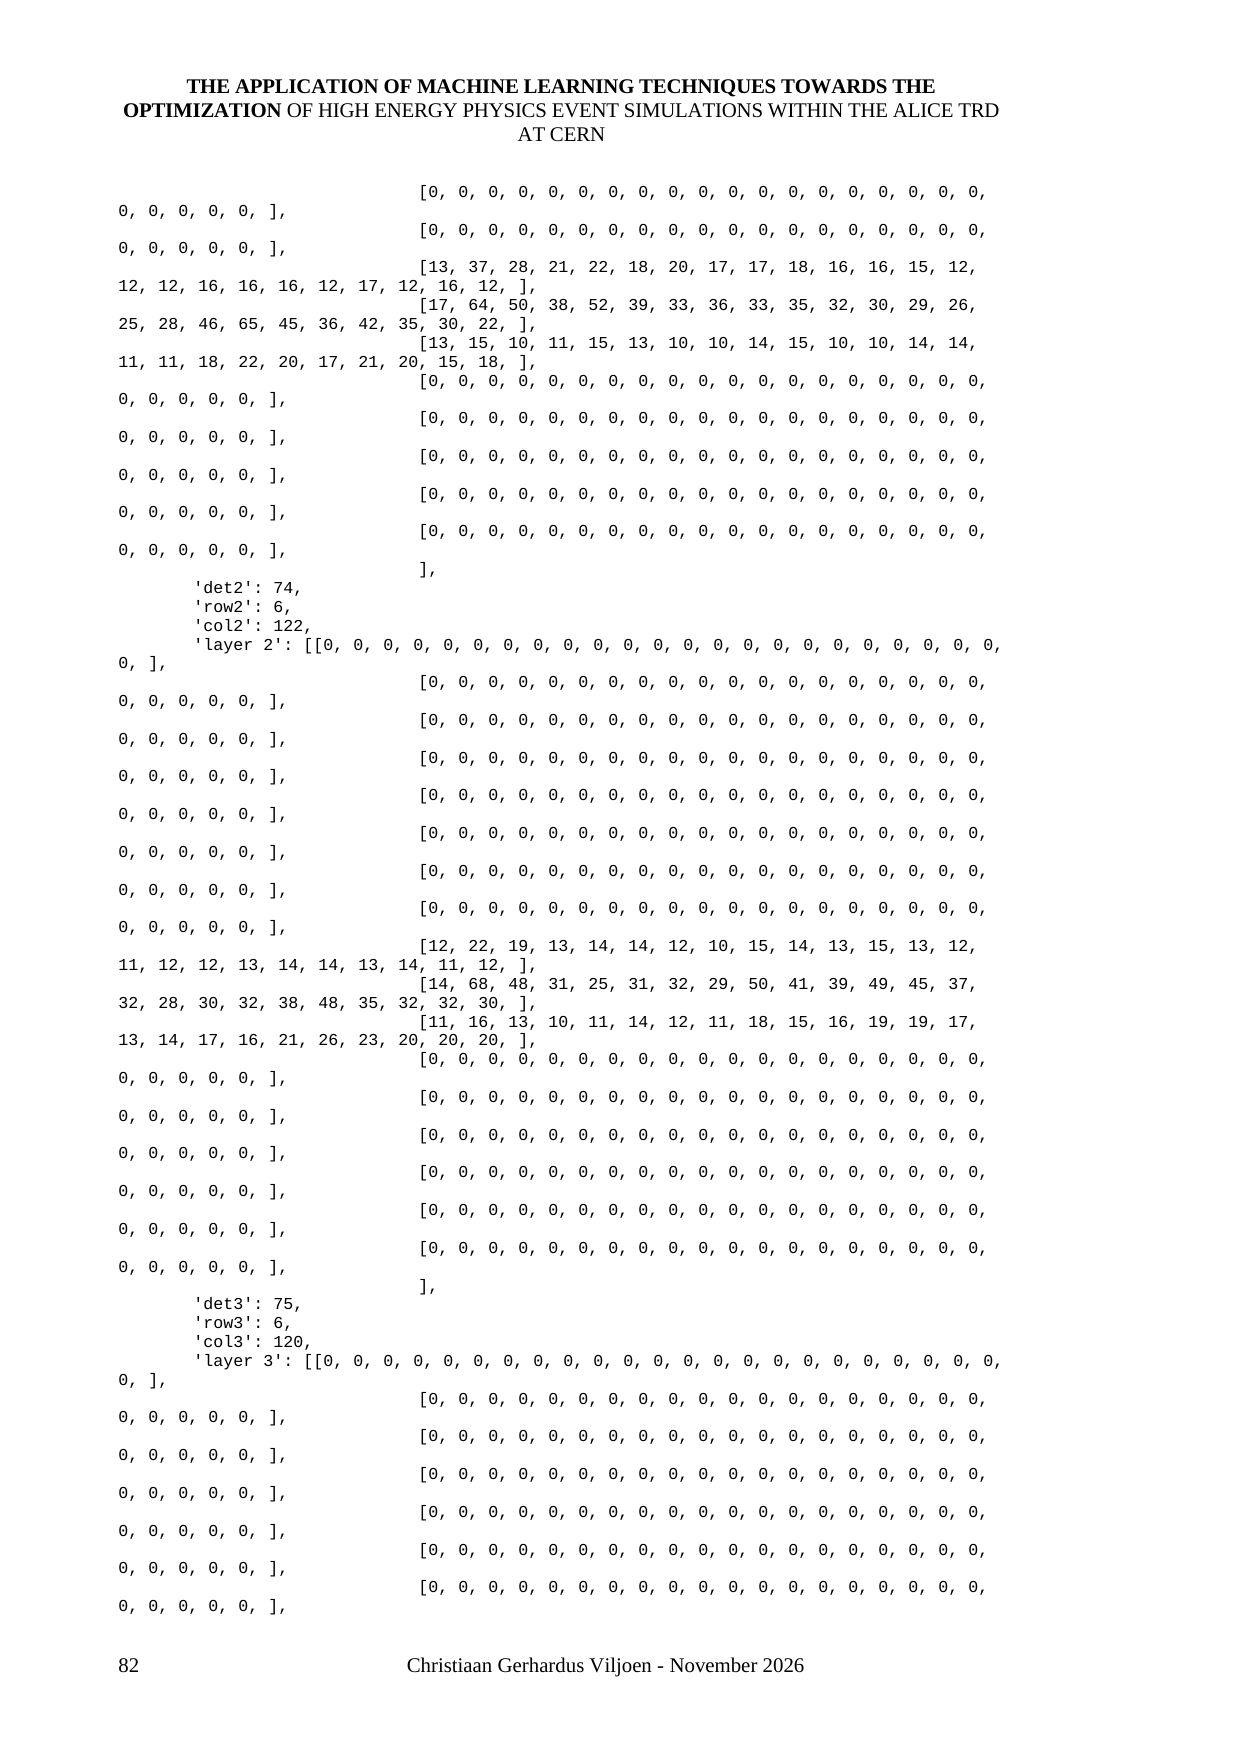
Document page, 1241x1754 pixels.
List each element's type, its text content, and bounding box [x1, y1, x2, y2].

text [0, 0, 0, 0, 0, 0, 0, 0, 0, 0, 0, 0, 0, 0, 0, 0, 0, 0, 0, 0, 0, 0, 0, 0, ], [118, 1503, 1004, 1541]
text [0, 0, 0, 0, 0, 0, 0, 0, 0, 0, 0, 0, 0, 0, 0, 0, 0, 0, 0, 0, 0, 0, 0, 0, ], [118, 1466, 1004, 1503]
text [13, 37, 28, 21, 22, 18, 20, 17, 17, 18, 16, 16, 15, 12, 12, 12, 16, 16, 16, 12, 17, 12, 16, 12, ], [118, 259, 1004, 297]
text [0, 0, 0, 0, 0, 0, 0, 0, 0, 0, 0, 0, 0, 0, 0, 0, 0, 0, 0, 0, 0, 0, 0, 0, ], [118, 1126, 1004, 1164]
text [0, 0, 0, 0, 0, 0, 0, 0, 0, 0, 0, 0, 0, 0, 0, 0, 0, 0, 0, 0, 0, 0, 0, 0, ], [118, 749, 1004, 787]
text 'row3': 6, [118, 1315, 1004, 1334]
text 'layer 3': [[0, 0, 0, 0, 0, 0, 0, 0, 0, 0, 0, 0, 0, 0, 0, 0, 0, 0, 0, 0, 0, 0, 0, 0, ], [118, 1352, 1004, 1390]
text [0, 0, 0, 0, 0, 0, 0, 0, 0, 0, 0, 0, 0, 0, 0, 0, 0, 0, 0, 0, 0, 0, 0, 0, ], [118, 1428, 1004, 1466]
text [0, 0, 0, 0, 0, 0, 0, 0, 0, 0, 0, 0, 0, 0, 0, 0, 0, 0, 0, 0, 0, 0, 0, 0, ], [118, 1164, 1004, 1202]
text [0, 0, 0, 0, 0, 0, 0, 0, 0, 0, 0, 0, 0, 0, 0, 0, 0, 0, 0, 0, 0, 0, 0, 0, ], [118, 1239, 1004, 1277]
text [0, 0, 0, 0, 0, 0, 0, 0, 0, 0, 0, 0, 0, 0, 0, 0, 0, 0, 0, 0, 0, 0, 0, 0, ], [118, 1541, 1004, 1579]
text [0, 0, 0, 0, 0, 0, 0, 0, 0, 0, 0, 0, 0, 0, 0, 0, 0, 0, 0, 0, 0, 0, 0, 0, ], [118, 485, 1004, 523]
text [0, 0, 0, 0, 0, 0, 0, 0, 0, 0, 0, 0, 0, 0, 0, 0, 0, 0, 0, 0, 0, 0, 0, 0, ], [118, 221, 1004, 259]
text 'col2': 122, [118, 617, 1004, 636]
text [11, 16, 13, 10, 11, 14, 12, 11, 18, 15, 16, 19, 19, 17, 13, 14, 17, 16, 21, 26, 23, 20, 20, 20, ], [118, 1013, 1004, 1051]
text ], [118, 561, 1004, 579]
text [0, 0, 0, 0, 0, 0, 0, 0, 0, 0, 0, 0, 0, 0, 0, 0, 0, 0, 0, 0, 0, 0, 0, 0, ], [118, 1088, 1004, 1126]
text [0, 0, 0, 0, 0, 0, 0, 0, 0, 0, 0, 0, 0, 0, 0, 0, 0, 0, 0, 0, 0, 0, 0, 0, ], [118, 1202, 1004, 1239]
text [0, 0, 0, 0, 0, 0, 0, 0, 0, 0, 0, 0, 0, 0, 0, 0, 0, 0, 0, 0, 0, 0, 0, 0, ], [118, 1579, 1004, 1616]
text [0, 0, 0, 0, 0, 0, 0, 0, 0, 0, 0, 0, 0, 0, 0, 0, 0, 0, 0, 0, 0, 0, 0, 0, ], [118, 372, 1004, 410]
text [12, 22, 19, 13, 14, 14, 12, 10, 15, 14, 13, 15, 13, 12, 11, 12, 12, 13, 14, 14, 13, 14, 11, 12, ], [118, 938, 1004, 975]
text [0, 0, 0, 0, 0, 0, 0, 0, 0, 0, 0, 0, 0, 0, 0, 0, 0, 0, 0, 0, 0, 0, 0, 0, ], [118, 900, 1004, 938]
text [13, 15, 10, 11, 15, 13, 10, 10, 14, 15, 10, 10, 14, 14, 11, 11, 18, 22, 20, 17, 21, 20, 15, 18, ], [118, 334, 1004, 372]
text [0, 0, 0, 0, 0, 0, 0, 0, 0, 0, 0, 0, 0, 0, 0, 0, 0, 0, 0, 0, 0, 0, 0, 0, ], [118, 711, 1004, 749]
text 'row2': 6, [118, 598, 1004, 617]
text [0, 0, 0, 0, 0, 0, 0, 0, 0, 0, 0, 0, 0, 0, 0, 0, 0, 0, 0, 0, 0, 0, 0, 0, ], [118, 787, 1004, 824]
text [0, 0, 0, 0, 0, 0, 0, 0, 0, 0, 0, 0, 0, 0, 0, 0, 0, 0, 0, 0, 0, 0, 0, 0, ], [118, 1051, 1004, 1088]
text ], [118, 1277, 1004, 1296]
text [0, 0, 0, 0, 0, 0, 0, 0, 0, 0, 0, 0, 0, 0, 0, 0, 0, 0, 0, 0, 0, 0, 0, 0, ], [118, 1390, 1004, 1428]
text 'det3': 75, [118, 1296, 1004, 1315]
text [0, 0, 0, 0, 0, 0, 0, 0, 0, 0, 0, 0, 0, 0, 0, 0, 0, 0, 0, 0, 0, 0, 0, 0, ], [118, 824, 1004, 862]
text [17, 64, 50, 38, 52, 39, 33, 36, 33, 35, 32, 30, 29, 26, 25, 28, 46, 65, 45, 36, 42, 35, 30, 22, ], [118, 297, 1004, 334]
text 'det2': 74, [118, 579, 1004, 598]
text [0, 0, 0, 0, 0, 0, 0, 0, 0, 0, 0, 0, 0, 0, 0, 0, 0, 0, 0, 0, 0, 0, 0, 0, ], [118, 447, 1004, 485]
text [14, 68, 48, 31, 25, 31, 32, 29, 50, 41, 39, 49, 45, 37, 32, 28, 30, 32, 38, 48, 35, 32, 32, 30, ], [118, 975, 1004, 1013]
text [0, 0, 0, 0, 0, 0, 0, 0, 0, 0, 0, 0, 0, 0, 0, 0, 0, 0, 0, 0, 0, 0, 0, 0, ], [118, 674, 1004, 711]
text [0, 0, 0, 0, 0, 0, 0, 0, 0, 0, 0, 0, 0, 0, 0, 0, 0, 0, 0, 0, 0, 0, 0, 0, ], [118, 183, 1004, 221]
text [0, 0, 0, 0, 0, 0, 0, 0, 0, 0, 0, 0, 0, 0, 0, 0, 0, 0, 0, 0, 0, 0, 0, 0, ], [118, 862, 1004, 900]
text 'layer 2': [[0, 0, 0, 0, 0, 0, 0, 0, 0, 0, 0, 0, 0, 0, 0, 0, 0, 0, 0, 0, 0, 0, 0, 0, ], [118, 636, 1004, 674]
text 'col3': 120, [118, 1334, 1004, 1352]
text [0, 0, 0, 0, 0, 0, 0, 0, 0, 0, 0, 0, 0, 0, 0, 0, 0, 0, 0, 0, 0, 0, 0, 0, ], [118, 523, 1004, 561]
text [0, 0, 0, 0, 0, 0, 0, 0, 0, 0, 0, 0, 0, 0, 0, 0, 0, 0, 0, 0, 0, 0, 0, 0, ], [118, 410, 1004, 447]
